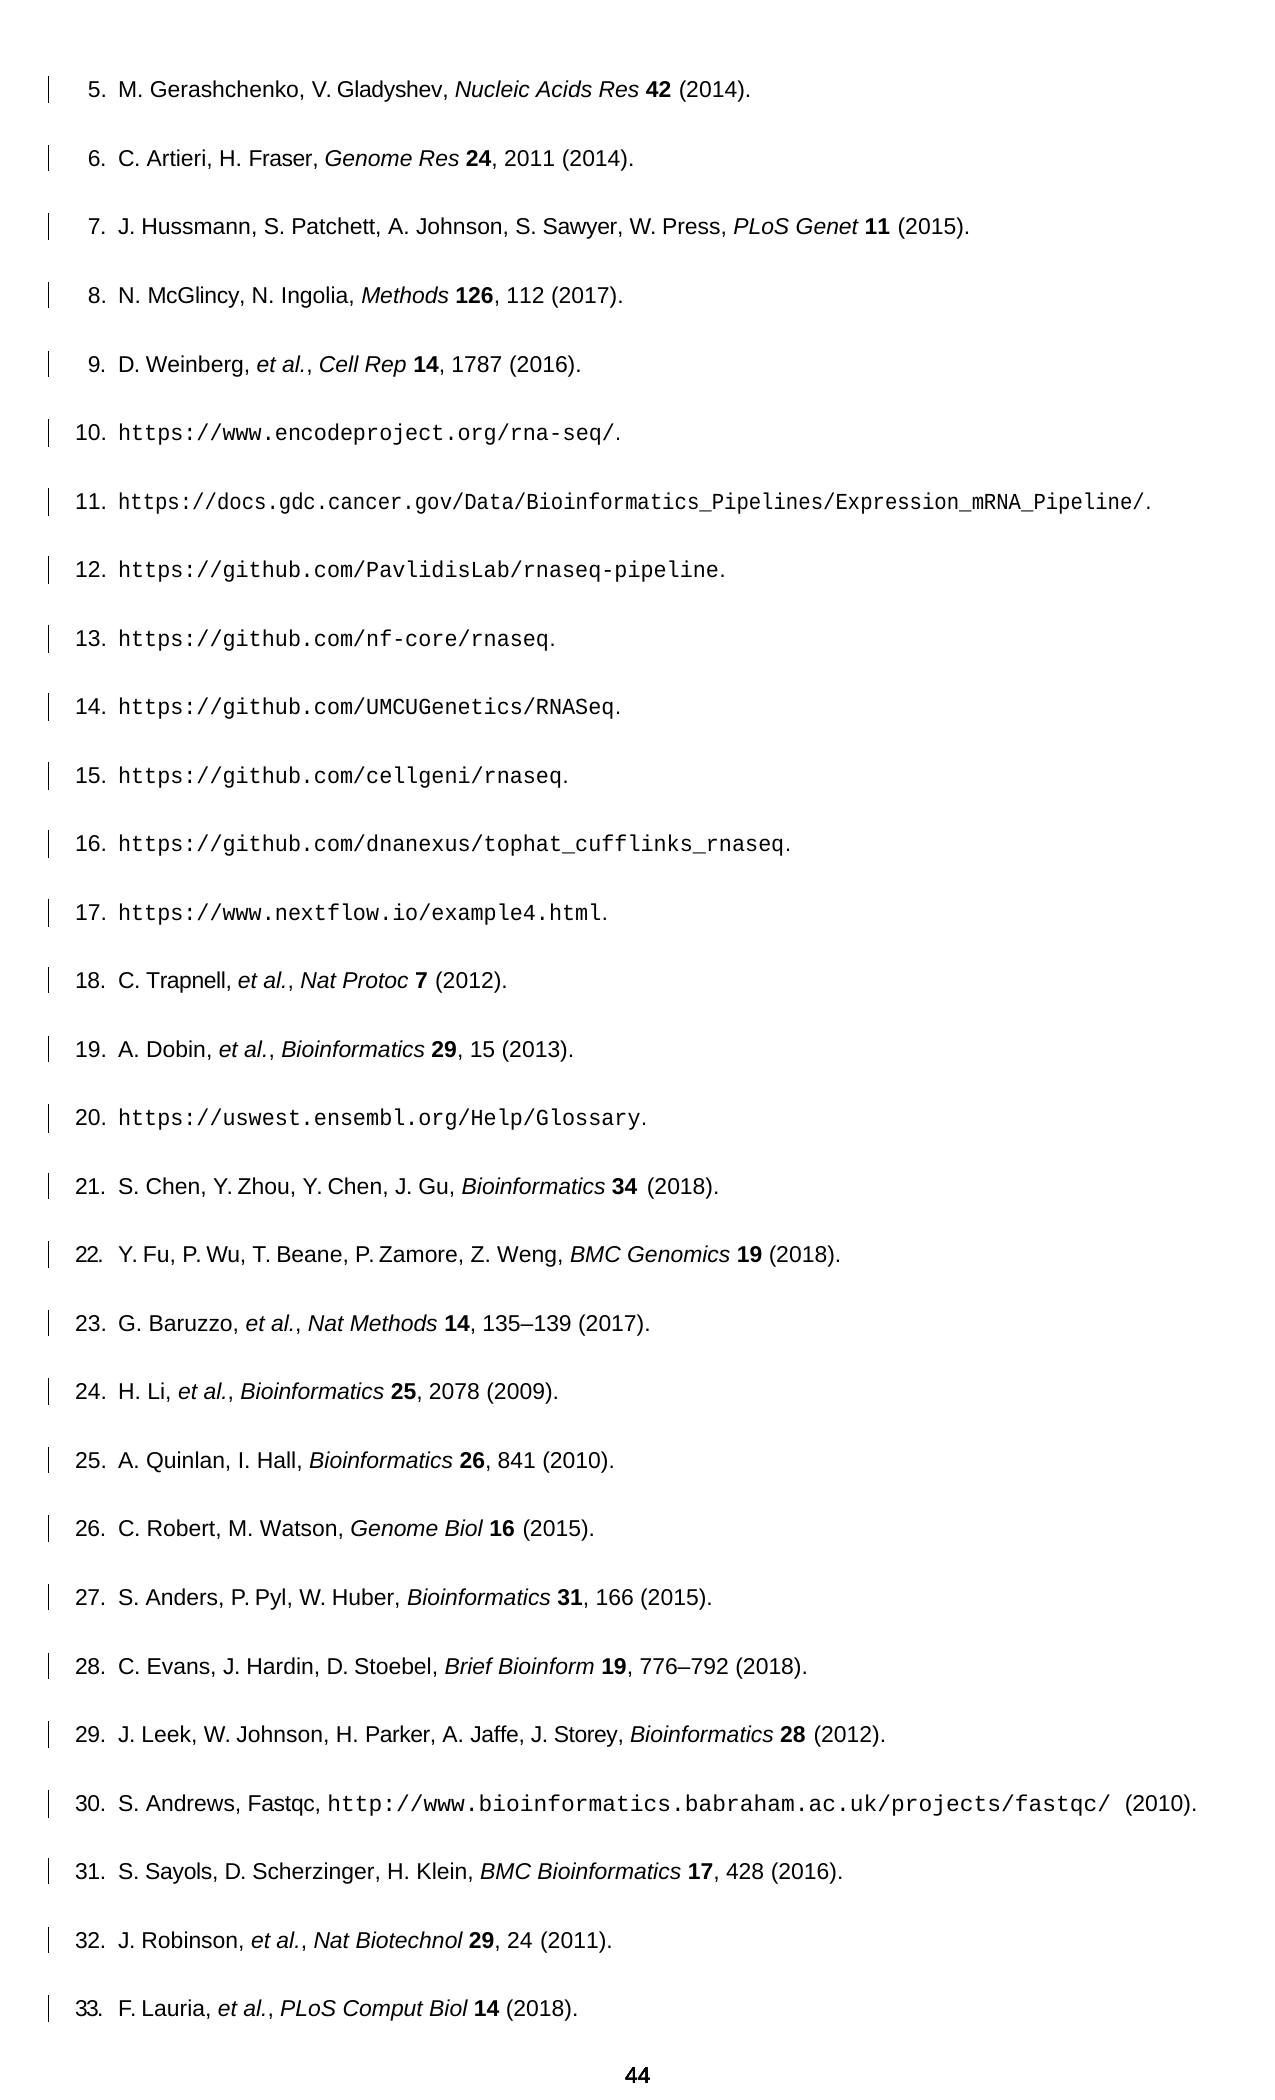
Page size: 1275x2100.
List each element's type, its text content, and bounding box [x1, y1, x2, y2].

list https://www.encodeproject.org/rna-seq/. [75, 419, 1221, 447]
list G. Baruzzo, et al., Nat Methods 14, 135–139 (2017). [75, 1310, 1221, 1336]
list https://uswest.ensembl.org/Help/Glossary. [75, 1104, 1221, 1132]
list https://www.nextflow.io/example4.html. [75, 898, 1221, 927]
list A. Dobin, et al., Bioinformatics 29, 15 (2013). [75, 1036, 1221, 1062]
list S. Andrews, Fastqc, http://www.bioinformatics.babraham.ac.uk/projects/fastqc/ (2010). [75, 1790, 1221, 1818]
list J. Robinson, et al., Nat Biotechnol 29, 24 (2011). [75, 1927, 1221, 1953]
list H. Li, et al., Bioinformatics 25, 2078 (2009). [75, 1378, 1221, 1405]
list S. Sayols, D. Scherzinger, H. Klein, BMC Bioinformatics 17, 428 (2016). [75, 1858, 1221, 1884]
list C. Evans, J. Hardin, D. Stoebel, Brief Bioinform 19, 776–792 (2018). [75, 1653, 1221, 1679]
list https://github.com/UMCUGenetics/RNASeq. [75, 693, 1221, 721]
list C. Artieri, H. Fraser, Genome Res 24, 2011 (2014). [88, 145, 1221, 171]
list S. Chen, Y. Zhou, Y. Chen, J. Gu, Bioinformatics 34 (2018). [75, 1173, 1221, 1199]
list F. Lauria, et al., PLoS Comput Biol 14 (2018). [75, 1995, 1221, 2022]
list A. Quinlan, I. Hall, Bioinformatics 26, 841 (2010). [75, 1447, 1221, 1473]
list C. Robert, M. Watson, Genome Biol 16 (2015). [75, 1515, 1221, 1542]
list C. Trapnell, et al., Nat Protoc 7 (2012). [75, 967, 1221, 993]
list D. Weinberg, et al., Cell Rep 14, 1787 (2016). [88, 351, 1221, 377]
list N. McGlincy, N. Ingolia, Methods 126, 112 (2017). [88, 282, 1221, 308]
list M. Gerashchenko, V. Gladyshev, Nucleic Acids Res 42 (2014). [88, 76, 1221, 103]
list https://github.com/cellgeni/rnaseq. [75, 762, 1221, 790]
list https://github.com/PavlidisLab/rnaseq-pipeline. [75, 556, 1221, 584]
list J. Hussmann, S. Patchett, A. Johnson, S. Sawyer, W. Press, PLoS Genet 11 (2015). [88, 213, 1221, 240]
list S. Anders, P. Pyl, W. Huber, Bioinformatics 31, 166 (2015). [75, 1584, 1221, 1610]
list Y. Fu, P. Wu, T. Beane, P. Zamore, Z. Weng, BMC Genomics 19 (2018). [75, 1241, 1221, 1268]
list https://github.com/dnanexus/tophat_cufflinks_rnaseq. [75, 830, 1221, 858]
list https://docs.gdc.cancer.gov/Data/Bioinformatics_Pipelines/Expression_mRNA_Pipeline/. [75, 488, 1221, 516]
list J. Leek, W. Johnson, H. Parker, A. Jaffe, J. Storey, Bioinformatics 28 (2012). [75, 1721, 1221, 1747]
list https://github.com/nf-core/rnaseq. [75, 624, 1221, 653]
